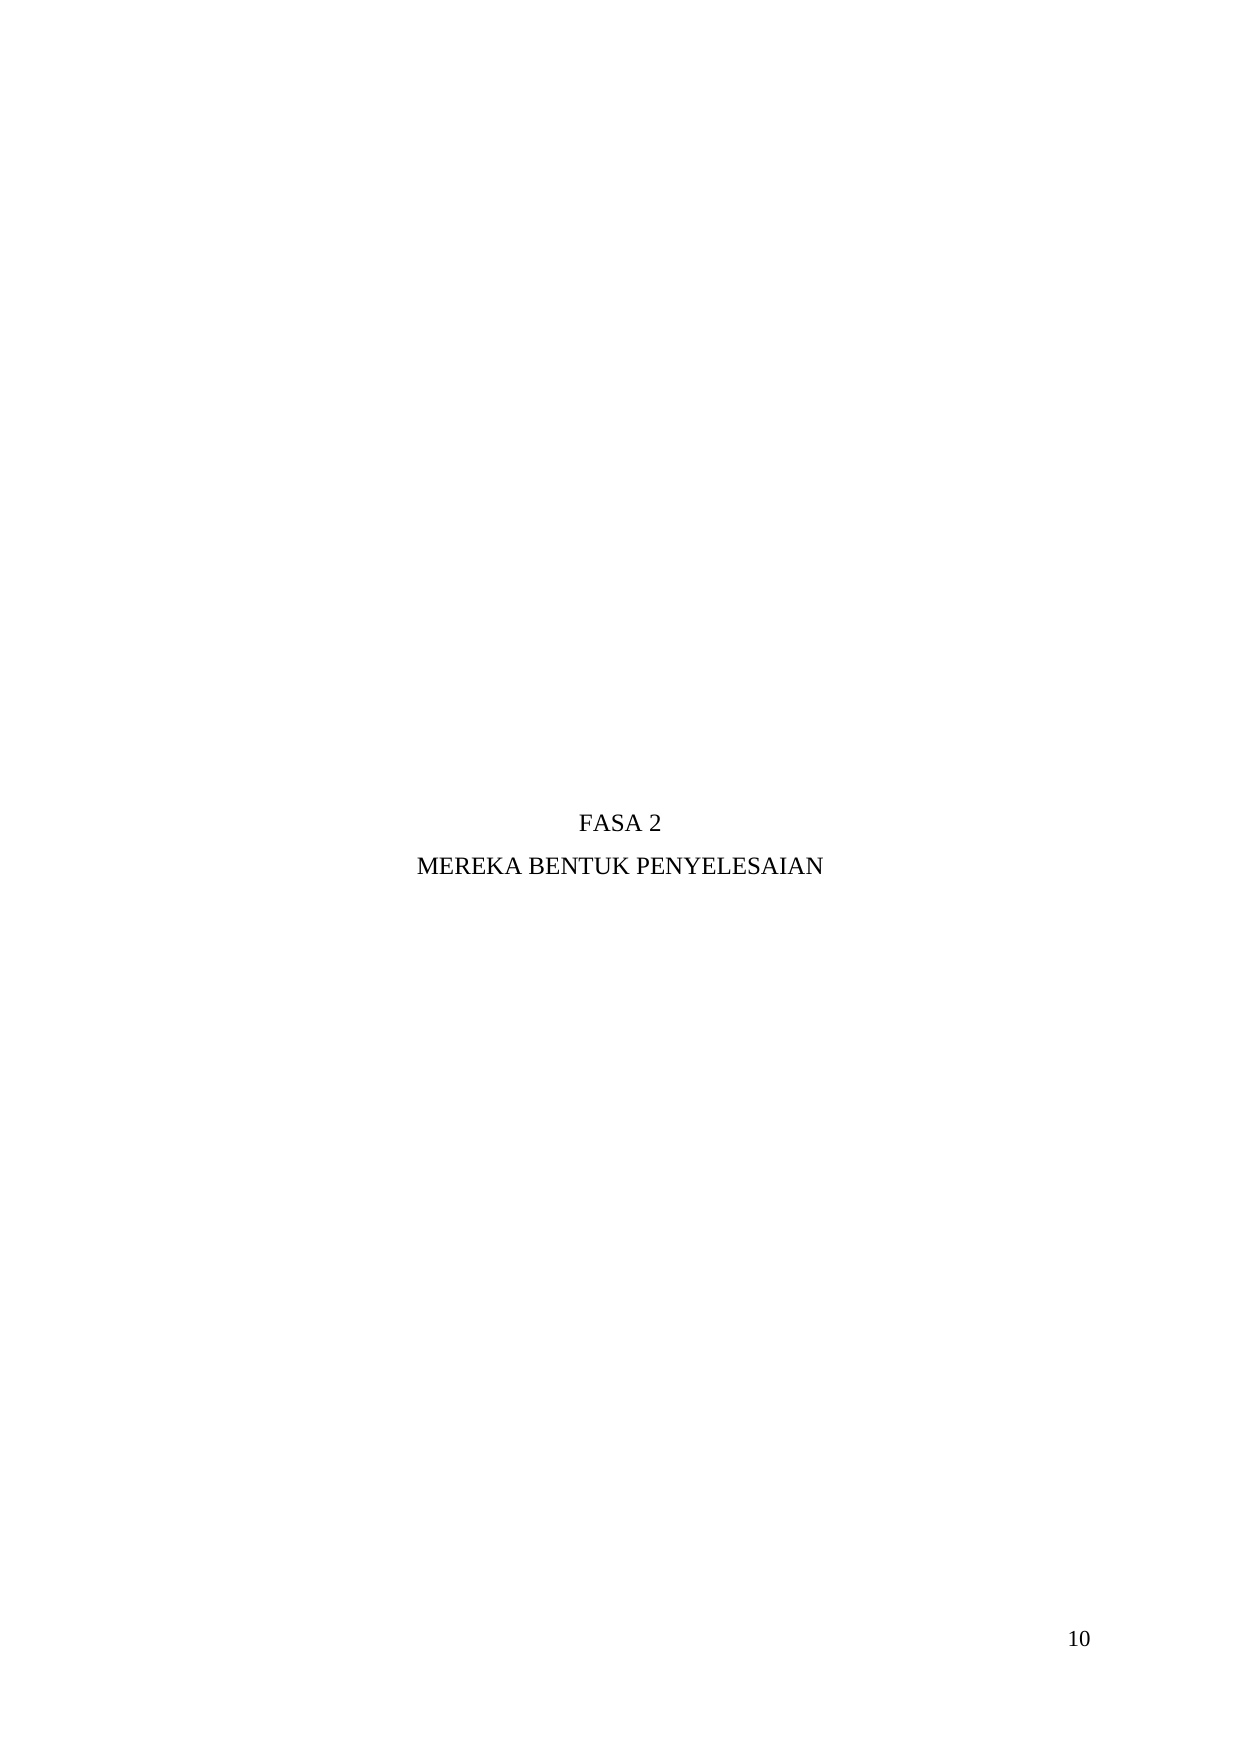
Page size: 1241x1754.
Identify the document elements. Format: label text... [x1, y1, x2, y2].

text FASA 2 [150, 808, 1090, 836]
text MEREKA BENTUK PENYELESAIAN [150, 851, 1090, 879]
